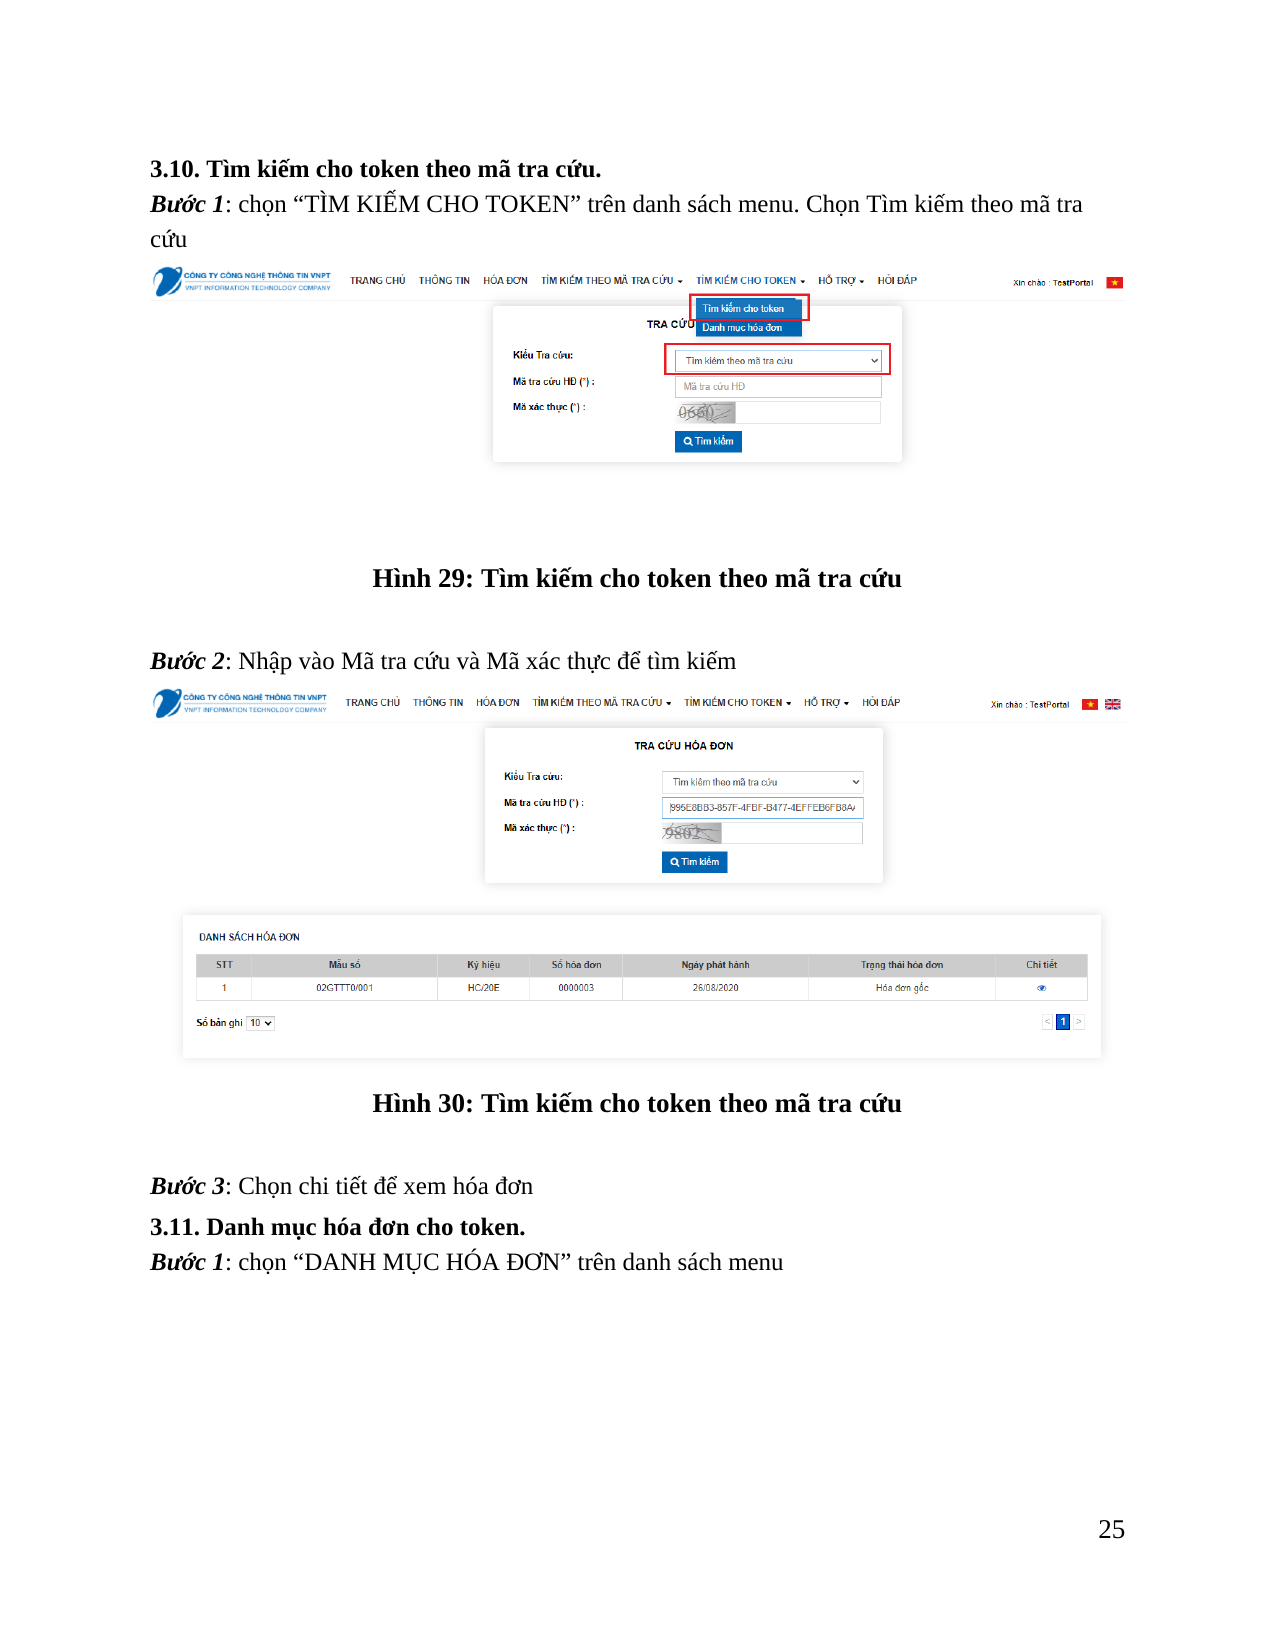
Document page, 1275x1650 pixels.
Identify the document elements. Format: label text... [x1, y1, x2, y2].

subtitle 3.10. Tìm kiếm cho token theo mã tra cứu. [150, 154, 1125, 183]
text Bước 2: Nhập vào Mã tra cứu và Mã xác thực để tìm kiếm [150, 646, 1125, 675]
text Bước 1: chọn “DANH MỤC HÓA ĐƠN” trên danh sách menu [150, 1247, 1125, 1275]
picture [150, 264, 1125, 550]
text Hình 29: Tìm kiếm cho token theo mã tra cứu [150, 562, 1125, 593]
subtitle 3.11. Danh mục hóa đơn cho token. [150, 1212, 1125, 1240]
text Bước 1: chọn “TÌM KIẾM CHO TOKEN” trên danh sách menu. Chọn Tìm kiếm theo mã tra cứu [150, 189, 1125, 252]
text Hình 30: Tìm kiếm cho token theo mã tra cứu [150, 1087, 1125, 1118]
text Bước 3: Chọn chi tiết để xem hóa đơn [150, 1171, 1125, 1200]
picture [150, 686, 1125, 1075]
